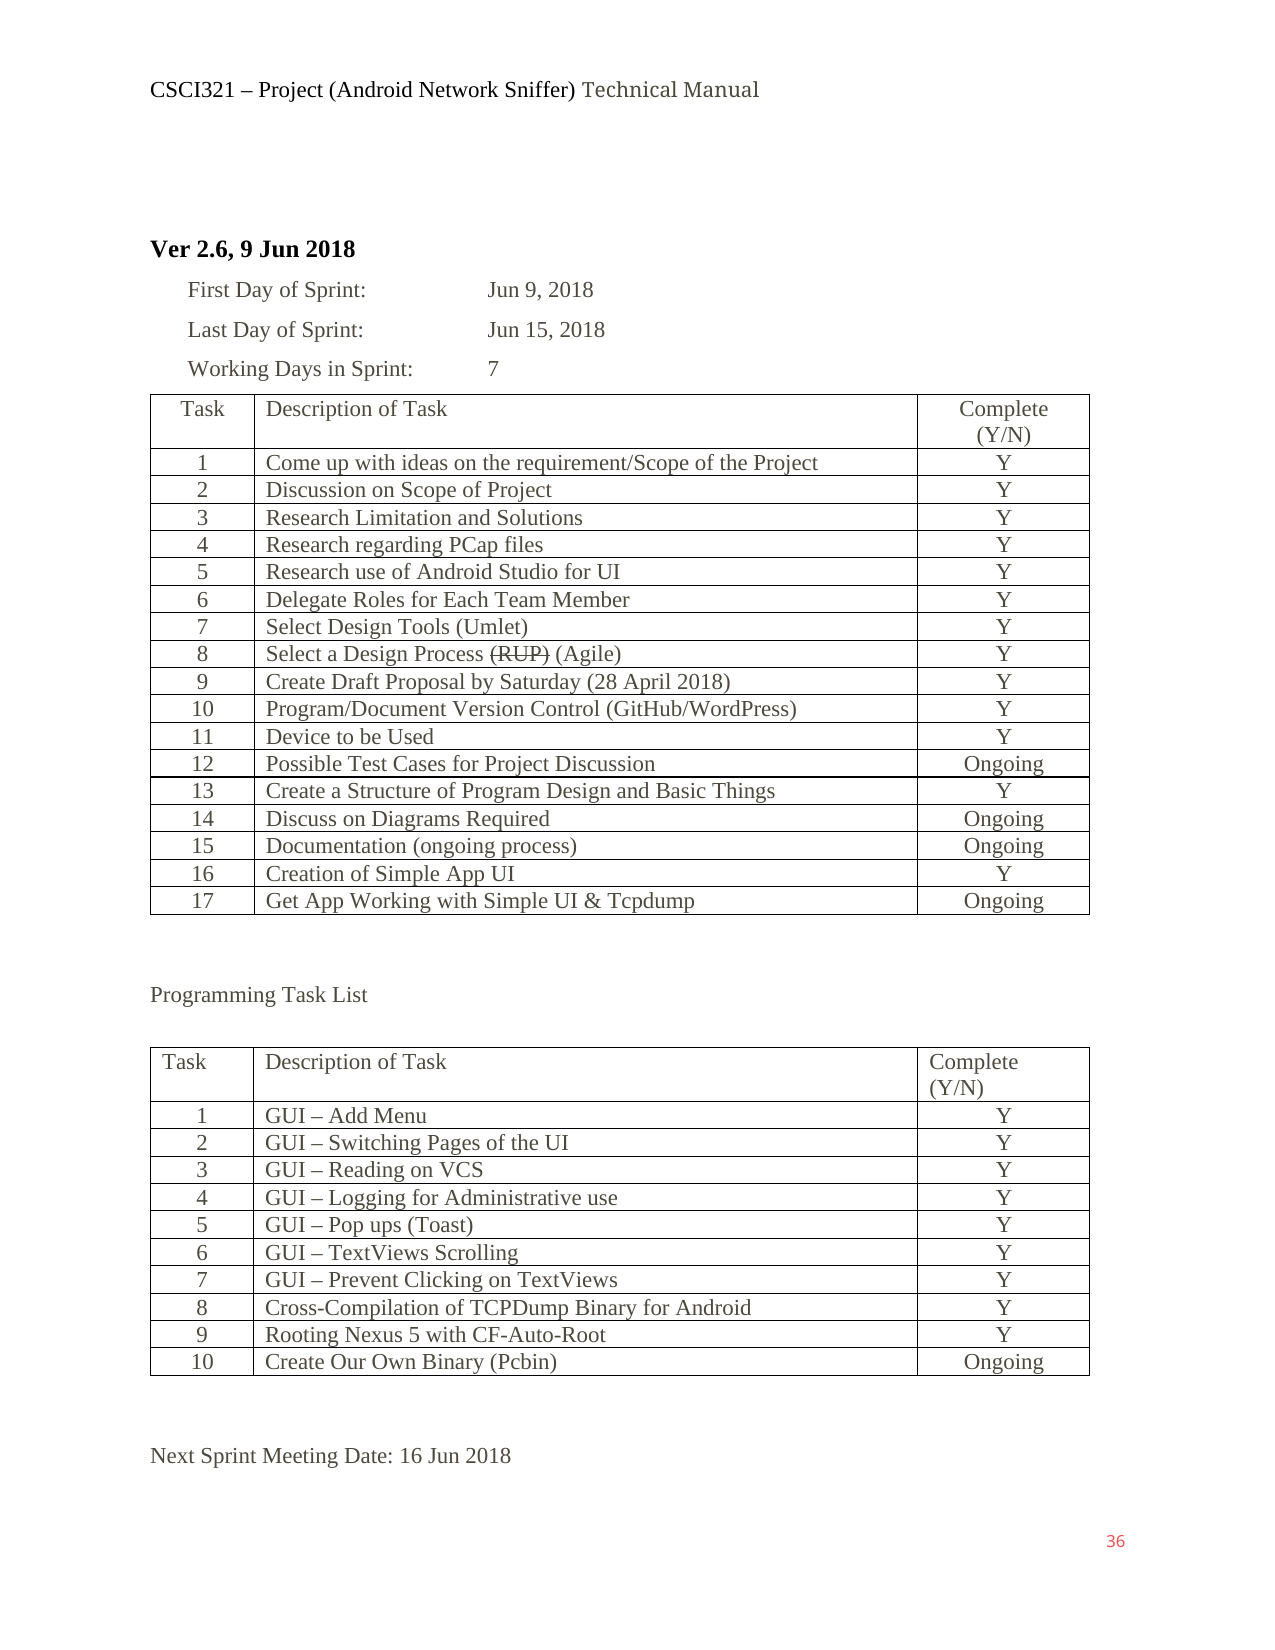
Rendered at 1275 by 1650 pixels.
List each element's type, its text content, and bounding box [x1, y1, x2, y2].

table_cell Rooting Nexus 5 with CF-Auto-Root [254, 1321, 917, 1347]
table_cell 7 [151, 613, 254, 639]
table_cell Y [918, 1102, 1089, 1128]
table_cell Y [918, 586, 1089, 612]
table_cell Research Limitation and Solutions [255, 504, 917, 530]
table_cell 9 [151, 1321, 253, 1347]
table_cell GUI – Pop ups (Toast) [254, 1211, 917, 1238]
table_cell Cross-Compilation of TCPDump Binary for Android [254, 1294, 917, 1320]
table_cell Ongoing [918, 832, 1089, 859]
table_cell GUI – Logging for Administrative use [254, 1184, 917, 1210]
table_cell 3 [151, 1157, 253, 1183]
table_cell GUI – Prevent Clicking on TextViews [254, 1266, 917, 1292]
table_cell Y [918, 1211, 1089, 1238]
table_cell Creation of Simple App UI [255, 860, 917, 886]
text Working Days in Sprint: 7 [187, 355, 1125, 381]
table_cell Y [918, 1157, 1089, 1183]
table_header Complete (Y/N) [918, 395, 1089, 448]
table_cell 4 [151, 531, 254, 557]
table_cell 6 [151, 586, 254, 612]
table_cell Research regarding PCap files [255, 531, 917, 557]
table_cell 8 [151, 1294, 253, 1320]
table_cell Ongoing [918, 750, 1089, 776]
table_cell Documentation (ongoing process) [255, 832, 917, 859]
table_cell Y [918, 613, 1089, 639]
table_cell 12 [151, 750, 254, 776]
table_cell 2 [151, 1129, 253, 1156]
table_header Description of Task [254, 1048, 917, 1101]
table_cell 11 [151, 723, 254, 749]
table_cell Y [918, 449, 1089, 475]
table_cell 4 [151, 1184, 253, 1210]
table_cell 2 [151, 476, 254, 502]
table_cell Discuss on Diagrams Required [255, 805, 917, 831]
table_cell Discussion on Scope of Project [255, 476, 917, 502]
table_cell Research use of Android Studio for UI [255, 558, 917, 585]
table_cell Ongoing [918, 887, 1089, 913]
table_cell Y [918, 1239, 1089, 1265]
table_cell GUI – Reading on VCS [254, 1157, 917, 1183]
table_header Task [151, 1048, 253, 1101]
table_cell GUI – Add Menu [254, 1102, 917, 1128]
table_cell Y [918, 723, 1089, 749]
table_cell 14 [151, 805, 254, 831]
table_cell Delegate Roles for Each Team Member [255, 586, 917, 612]
table_cell 15 [151, 832, 254, 859]
table_cell Select a Design Process (RUP) (Agile) [255, 641, 917, 667]
table_cell 1 [151, 1102, 253, 1128]
table_cell Create a Structure of Program Design and Basic Things [255, 778, 917, 804]
table_cell 6 [151, 1239, 253, 1265]
table_cell 10 [151, 695, 254, 722]
table_cell Y [918, 641, 1089, 667]
table_cell Y [918, 778, 1089, 804]
table_cell Y [918, 558, 1089, 585]
table_cell Y [918, 695, 1089, 722]
table_header Description of Task [255, 395, 917, 448]
text Next Sprint Meeting Date: 16 Jun 2018 [150, 1442, 1125, 1468]
table_cell 1 [151, 449, 254, 475]
table_cell 13 [151, 778, 254, 804]
table_header Task [151, 395, 254, 448]
table_cell Ongoing [918, 1348, 1089, 1375]
table_cell Y [918, 1184, 1089, 1210]
text Ver 2.6, 9 Jun 2018 [150, 234, 1125, 263]
table_cell Y [918, 1294, 1089, 1320]
table_cell 5 [151, 1211, 253, 1238]
table_cell Program/Document Version Control (GitHub/WordPress) [255, 695, 917, 722]
table_cell Y [918, 531, 1089, 557]
table_cell Y [918, 668, 1089, 694]
table_cell Possible Test Cases for Project Discussion [255, 750, 917, 776]
table_cell Y [918, 476, 1089, 502]
table_cell Select Design Tools (Umlet) [255, 613, 917, 639]
table_cell 5 [151, 558, 254, 585]
table_cell Y [918, 1266, 1089, 1292]
table_cell 10 [151, 1348, 253, 1375]
table_cell Y [918, 860, 1089, 886]
table_cell Get App Working with Simple UI & Tcpdump [255, 887, 917, 913]
text First Day of Sprint: Jun 9, 2018 [187, 276, 1125, 303]
table_cell 9 [151, 668, 254, 694]
table_cell Ongoing [918, 805, 1089, 831]
table_cell 16 [151, 860, 254, 886]
table_cell GUI – TextViews Scrolling [254, 1239, 917, 1265]
text Programming Task List [150, 981, 1125, 1007]
table_cell 3 [151, 504, 254, 530]
table_cell Y [918, 1129, 1089, 1156]
table_cell Device to be Used [255, 723, 917, 749]
table_cell 17 [151, 887, 254, 913]
text Last Day of Sprint: Jun 15, 2018 [187, 316, 1125, 342]
table_cell Create Draft Proposal by Saturday (28 April 2018) [255, 668, 917, 694]
table_cell Create Our Own Binary (Pcbin) [254, 1348, 917, 1375]
table_cell 8 [151, 641, 254, 667]
table_cell Come up with ideas on the requirement/Scope of the Project [255, 449, 917, 475]
table_cell GUI – Switching Pages of the UI [254, 1129, 917, 1156]
table_cell 7 [151, 1266, 253, 1292]
table_cell Y [918, 504, 1089, 530]
table_cell Y [918, 1321, 1089, 1347]
table_header Complete (Y/N) [918, 1048, 1089, 1101]
